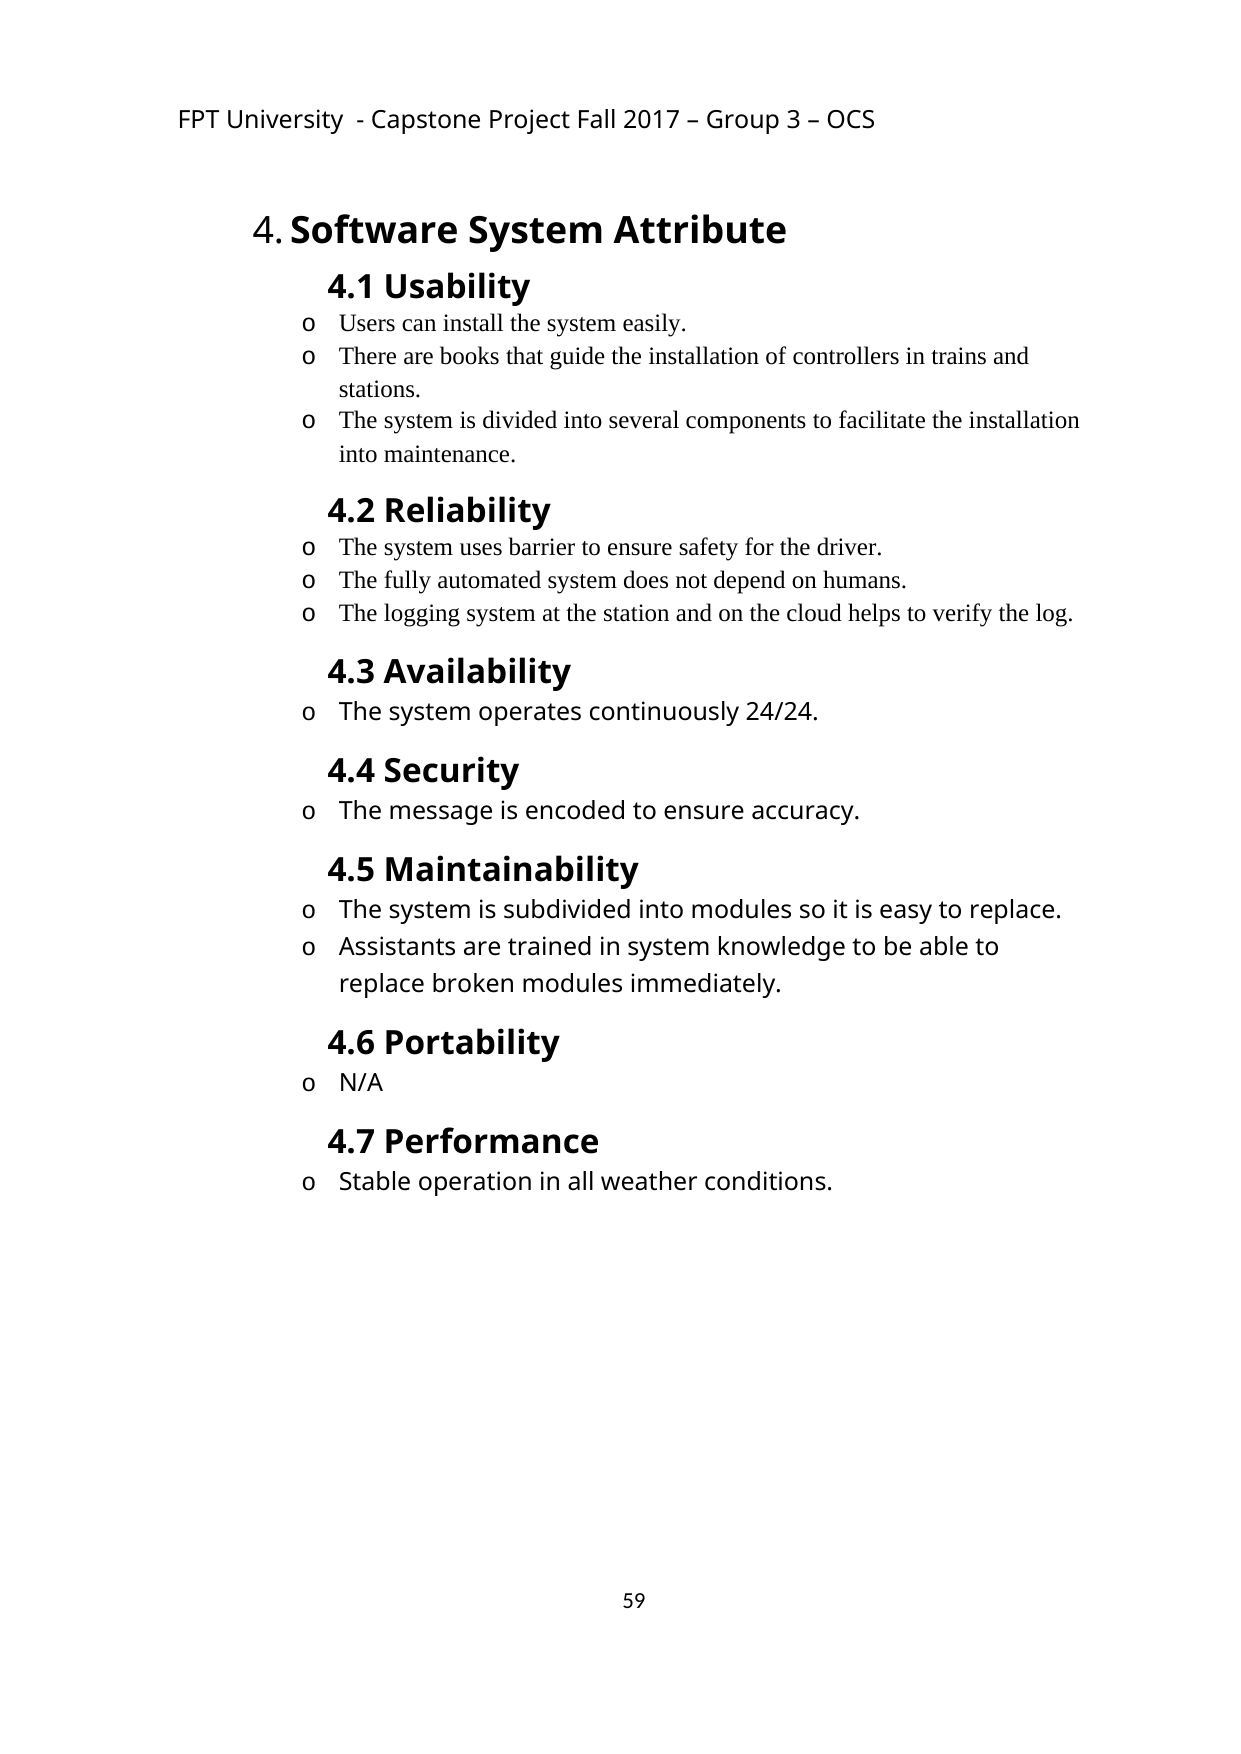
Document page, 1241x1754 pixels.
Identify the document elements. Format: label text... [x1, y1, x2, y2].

subtitle 4.3 Availability [327, 648, 1090, 693]
list There are books that guide the installation of controllers in trains and stations. [301, 341, 1090, 403]
subtitle 4.5 Maintainability [327, 846, 1090, 892]
list Stable operation in all weather conditions. [301, 1163, 1090, 1198]
list The system operates continuously 24/24. [301, 693, 1090, 728]
subtitle 4.6 Portability [327, 1019, 1090, 1064]
subtitle Software System Attribute [252, 203, 1090, 254]
subtitle 4.1 Usability [327, 263, 1090, 308]
list The message is encoded to ensure accuracy. [301, 793, 1090, 827]
subtitle 4.4 Security [327, 747, 1090, 793]
list Users can install the system easily. [301, 308, 1090, 339]
list Assistants are trained in system knowledge to be able to replace broken modules immediately. [301, 929, 1090, 1000]
list The fully automated system does not depend on humans. [301, 565, 1090, 596]
subtitle 4.7 Performance [327, 1118, 1090, 1163]
list The system is subdivided into modules so it is easy to replace. [301, 892, 1090, 926]
list The logging system at the station and on the cloud helps to verify the log. [301, 598, 1090, 629]
list N/A [301, 1064, 1090, 1099]
subtitle 4.2 Reliability [327, 486, 1090, 532]
list The system is divided into several components to facilitate the installation into maintenance. [301, 406, 1090, 467]
list The system uses barrier to ensure safety for the driver. [301, 532, 1090, 563]
